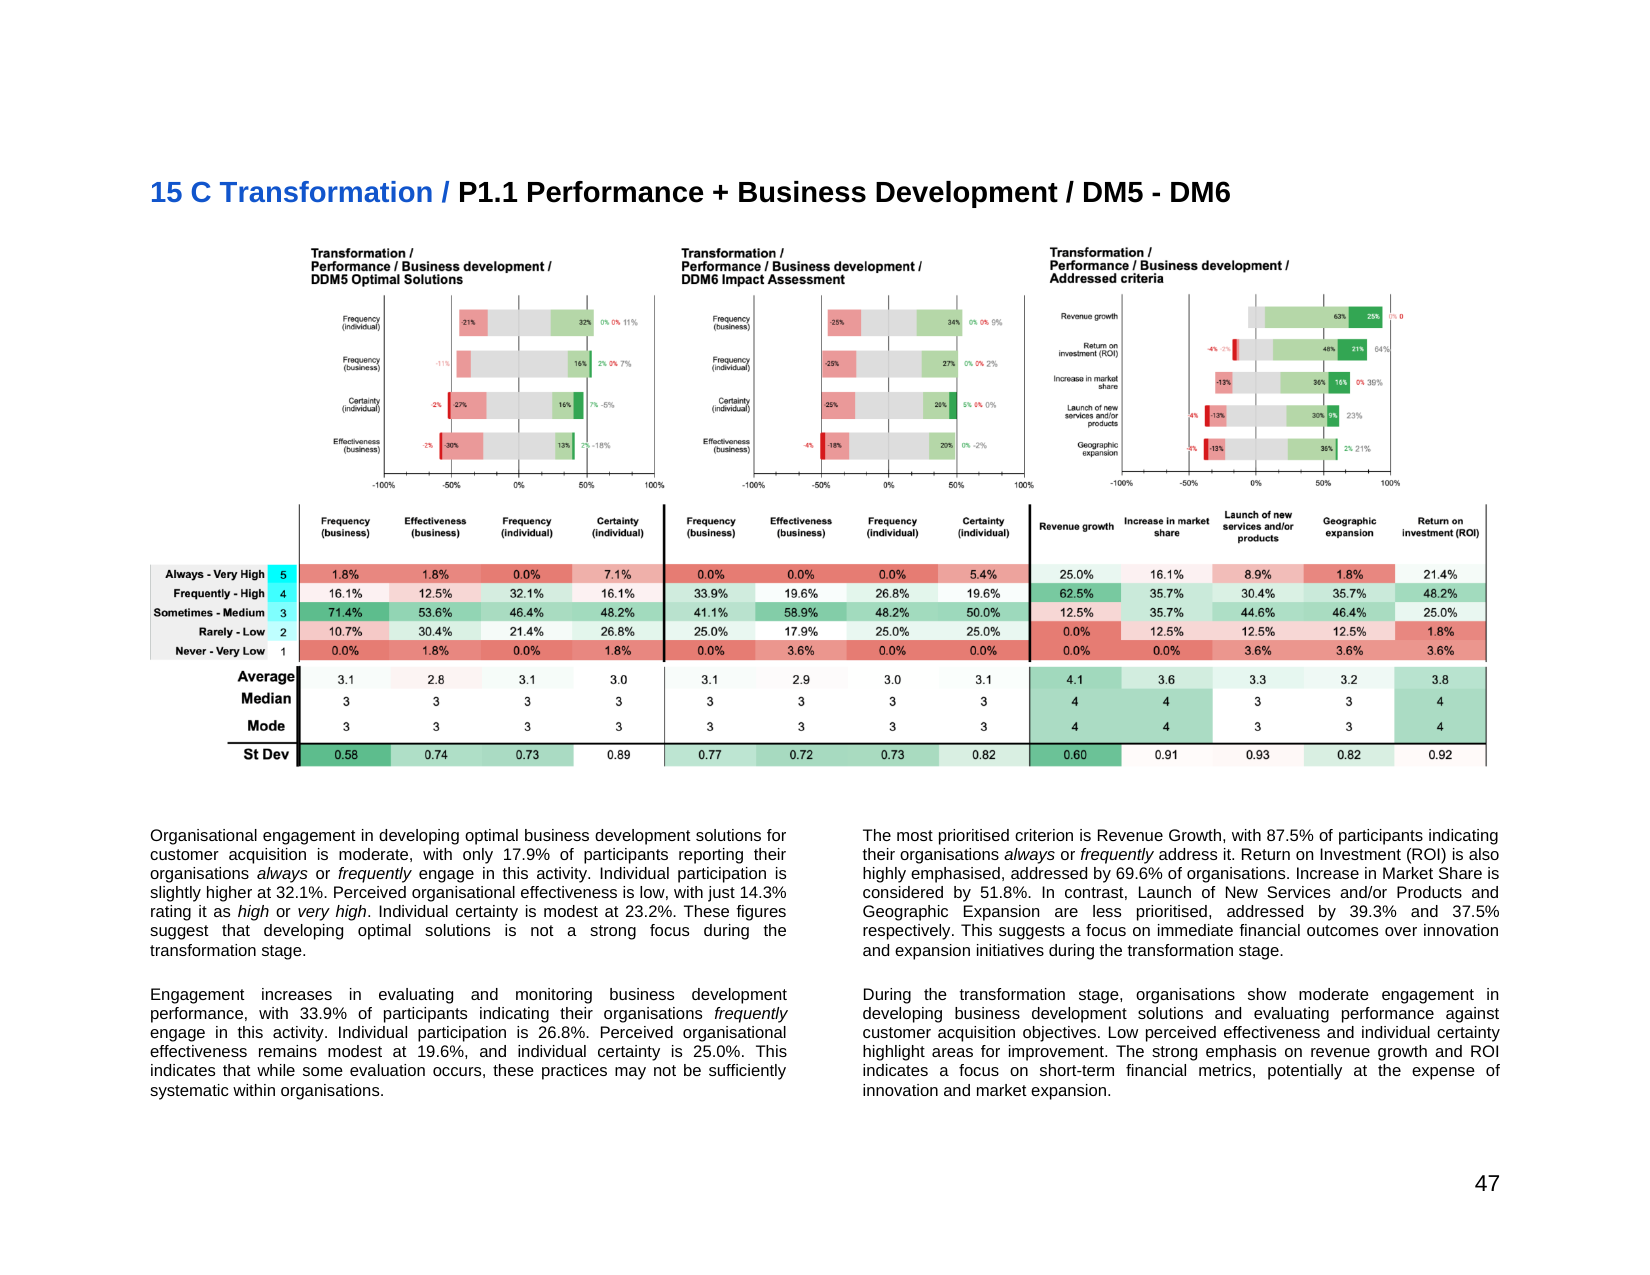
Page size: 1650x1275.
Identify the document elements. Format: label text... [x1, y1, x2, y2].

text The most prioritised criterion is Revenue Growth, with 87.5% of participants indicating their organisations always or frequently address it. Return on Investment (ROI) is also highly emphasised, addressed by 69.6% of organisations. Increase in Market Share is considered by 51.8%. In contrast, Launch of New Services and/or Products and Geographic Expansion are less prioritised, addressed by 39.3% and 37.5% respectively. This suggests a focus on immediate financial outcomes over innovation and expansion initiatives during the transformation stage. [862, 825, 1500, 959]
picture [150, 233, 1491, 769]
subtitle 15 C Transformation / P1.1 Performance + Business Development / DM5 - DM6 [150, 175, 1500, 208]
text Engagement increases in evaluating and monitoring business development performance, with 33.9% of participants indicating their organisations frequently engage in this activity. Individual participation is 26.8%. Perceived organisational effectiveness remains modest at 19.6%, and individual certainty is 25.0%. This indicates that while some evaluation occurs, these practices may not be sufficiently systematic within organisations. [150, 984, 787, 1099]
text Organisational engagement in developing optimal business development solutions for customer acquisition is moderate, with only 17.9% of participants reporting their organisations always or frequently engage in this activity. Individual participation is slightly higher at 32.1%. Perceived organisational effectiveness is low, with just 14.3% rating it as high or very high. Individual certainty is modest at 23.2%. These figures suggest that developing optimal solutions is not a strong focus during the transformation stage. [150, 825, 787, 959]
text During the transformation stage, organisations show moderate engagement in developing business development solutions and evaluating performance against customer acquisition objectives. Low perceived effectiveness and individual certainty highlight areas for improvement. The strong emphasis on revenue growth and ROI indicates a focus on short-term financial metrics, potentially at the expense of innovation and market expansion. [862, 984, 1500, 1099]
